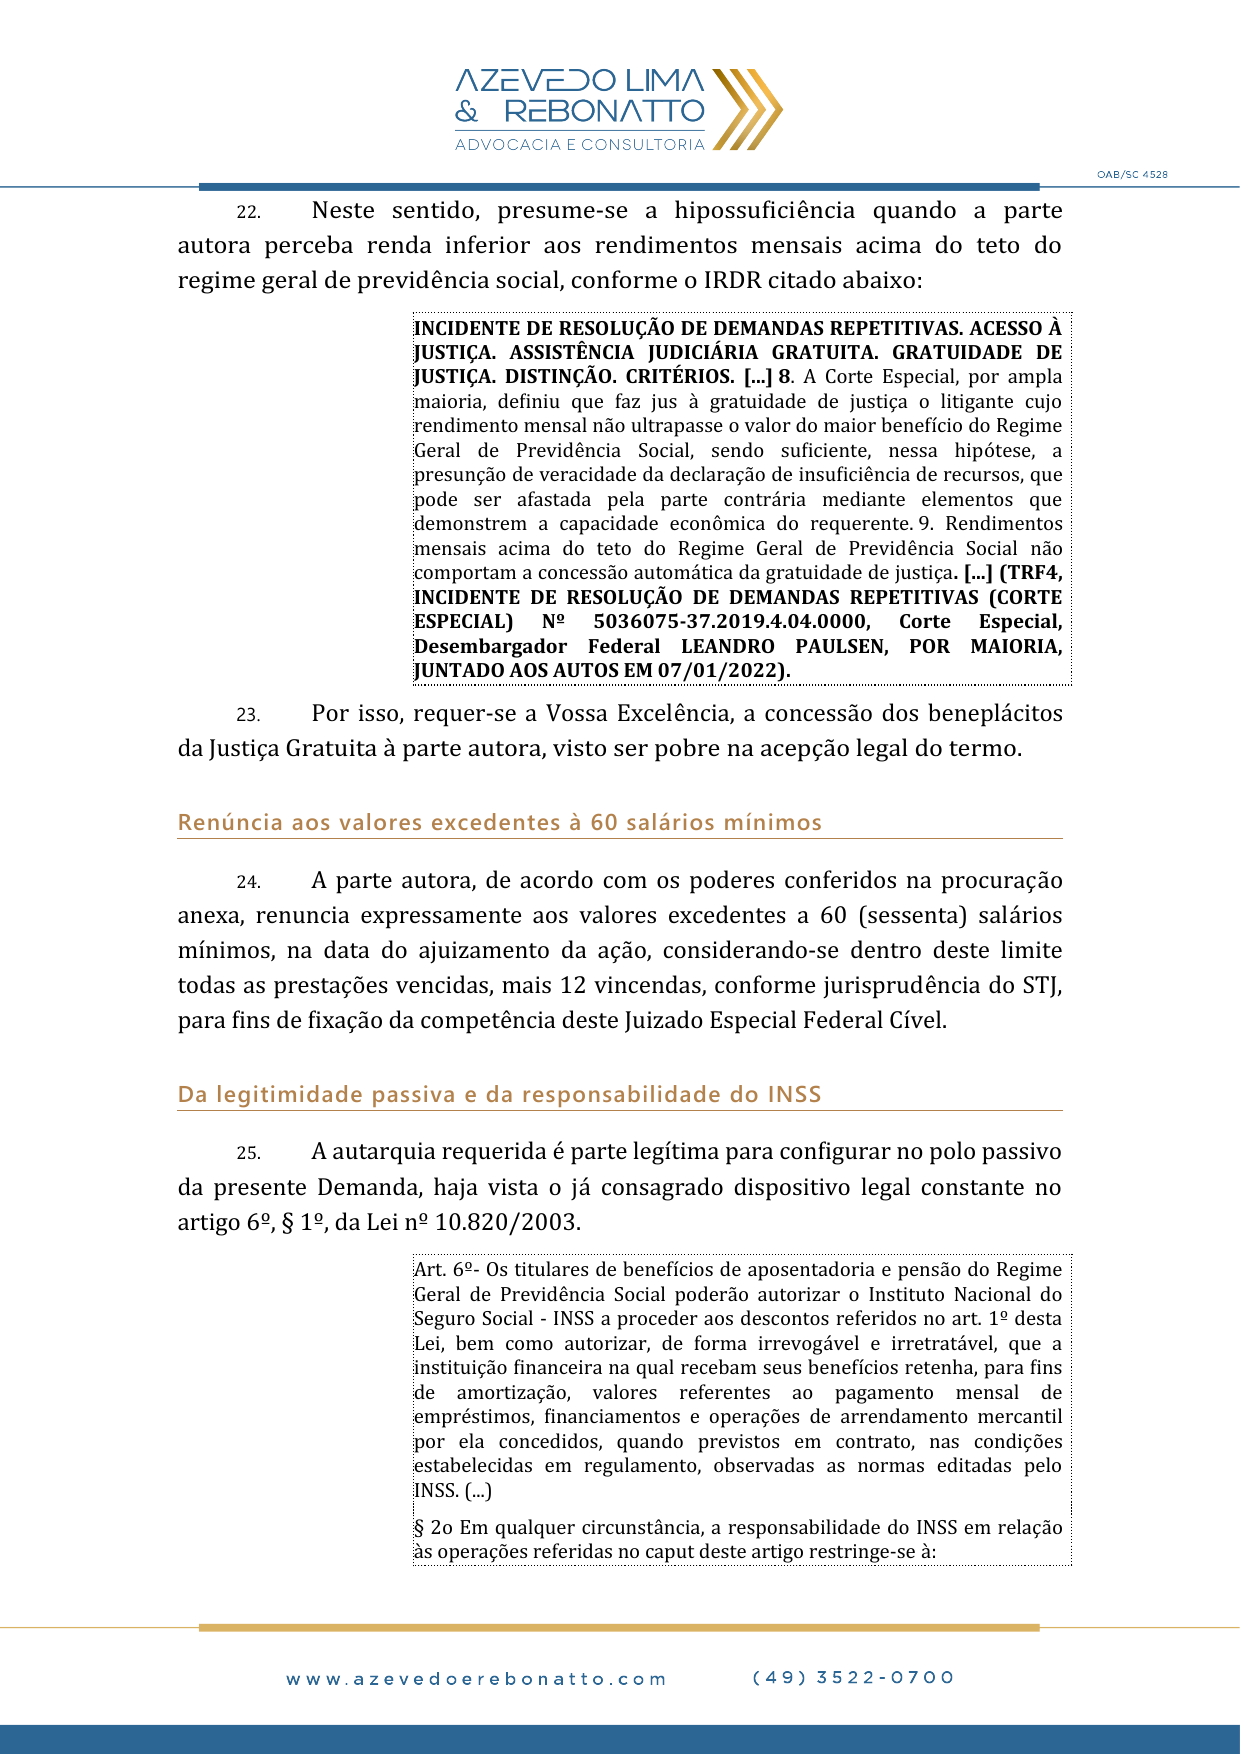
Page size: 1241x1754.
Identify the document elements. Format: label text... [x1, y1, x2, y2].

picture [0, 0, 1240, 1754]
list Neste sentido, presume-se a hipossuficiência quando a parte autora perceba renda inferior aos rendimentos mensais acima do teto do regime geral de previdência social, conforme o IRDR citado abaixo: [177, 194, 1063, 294]
text Art. 6º- Os titulares de benefícios de aposentadoria e pensão do Regime Geral de Previdência Social poderão autorizar o Instituto Nacional do Seguro Social - INSS a proceder aos descontos referidos no art. 1º desta Lei, bem como autorizar, de forma irrevogável e irretratável, que a instituição financeira na qual recebam seus benefícios retenha, para fins de amortização, valores referentes ao pagamento mensal de empréstimos, financiamentos e operações de arrendamento mercantil por ela concedidos, quando previstos em contrato, nas condições estabelecidas em regulamento, observadas as normas editadas pelo INSS. (...) [412, 1254, 1072, 1502]
list Por isso, requer-se a Vossa Excelência, a concessão dos beneplácitos da Justiça Gratuita à parte autora, visto ser pobre na acepção legal do termo. [177, 698, 1063, 762]
text § 2o Em qualquer circunstância, a responsabilidade do INSS em relação às operações referidas no caput deste artigo restringe-se à: [412, 1511, 1072, 1566]
text Da legitimidade passiva e da responsabilidade do INSS [177, 1077, 1063, 1110]
list A parte autora, de acordo com os poderes conferidos na procuração anexa, renuncia expressamente aos valores excedentes a 60 (sessenta) salários mínimos, na data do ajuizamento da ação, considerando-se dentro deste limite todas as prestações vencidas, mais 12 vincendas, conforme jurisprudência do STJ, para fins de fixação da competência deste Juizado Especial Federal Cível. [177, 864, 1063, 1034]
text Renúncia aos valores excedentes à 60 salários mínimos [177, 806, 1063, 838]
text INCIDENTE DE RESOLUÇÃO DE DEMANDAS REPETITIVAS. ACESSO À JUSTIÇA. ASSISTÊNCIA JUDICIÁRIA GRATUITA. GRATUIDADE DE JUSTIÇA. DISTINÇÃO. CRITÉRIOS. [...] 8. A Corte Especial, por ampla maioria, definiu que faz jus à gratuidade de justiça o litigante cujo rendimento mensal não ultrapasse o valor do maior benefício do Regime Geral de Previdência Social, sendo suficiente, nessa hipótese, a presunção de veracidade da declaração de insuficiência de recursos, que pode ser afastada pela parte contrária mediante elementos que demonstrem a capacidade econômica do requerente. 9. Rendimentos mensais acima do teto do Regime Geral de Previdência Social não comportam a concessão automática da gratuidade de justiça. [...] (TRF4, INCIDENTE DE RESOLUÇÃO DE DEMANDAS REPETITIVAS (CORTE ESPECIAL) Nº 5036075-37.2019.4.04.0000, Corte Especial, Desembargador Federal LEANDRO PAULSEN, POR MAIORIA, JUNTADO AOS AUTOS EM 07/01/2022). [412, 312, 1072, 686]
list A autarquia requerida é parte legítima para configurar no polo passivo da presente Demanda, haja vista o já consagrado dispositivo legal constante no artigo 6º, § 1º, da Lei nº 10.820/2003. [177, 1136, 1063, 1236]
